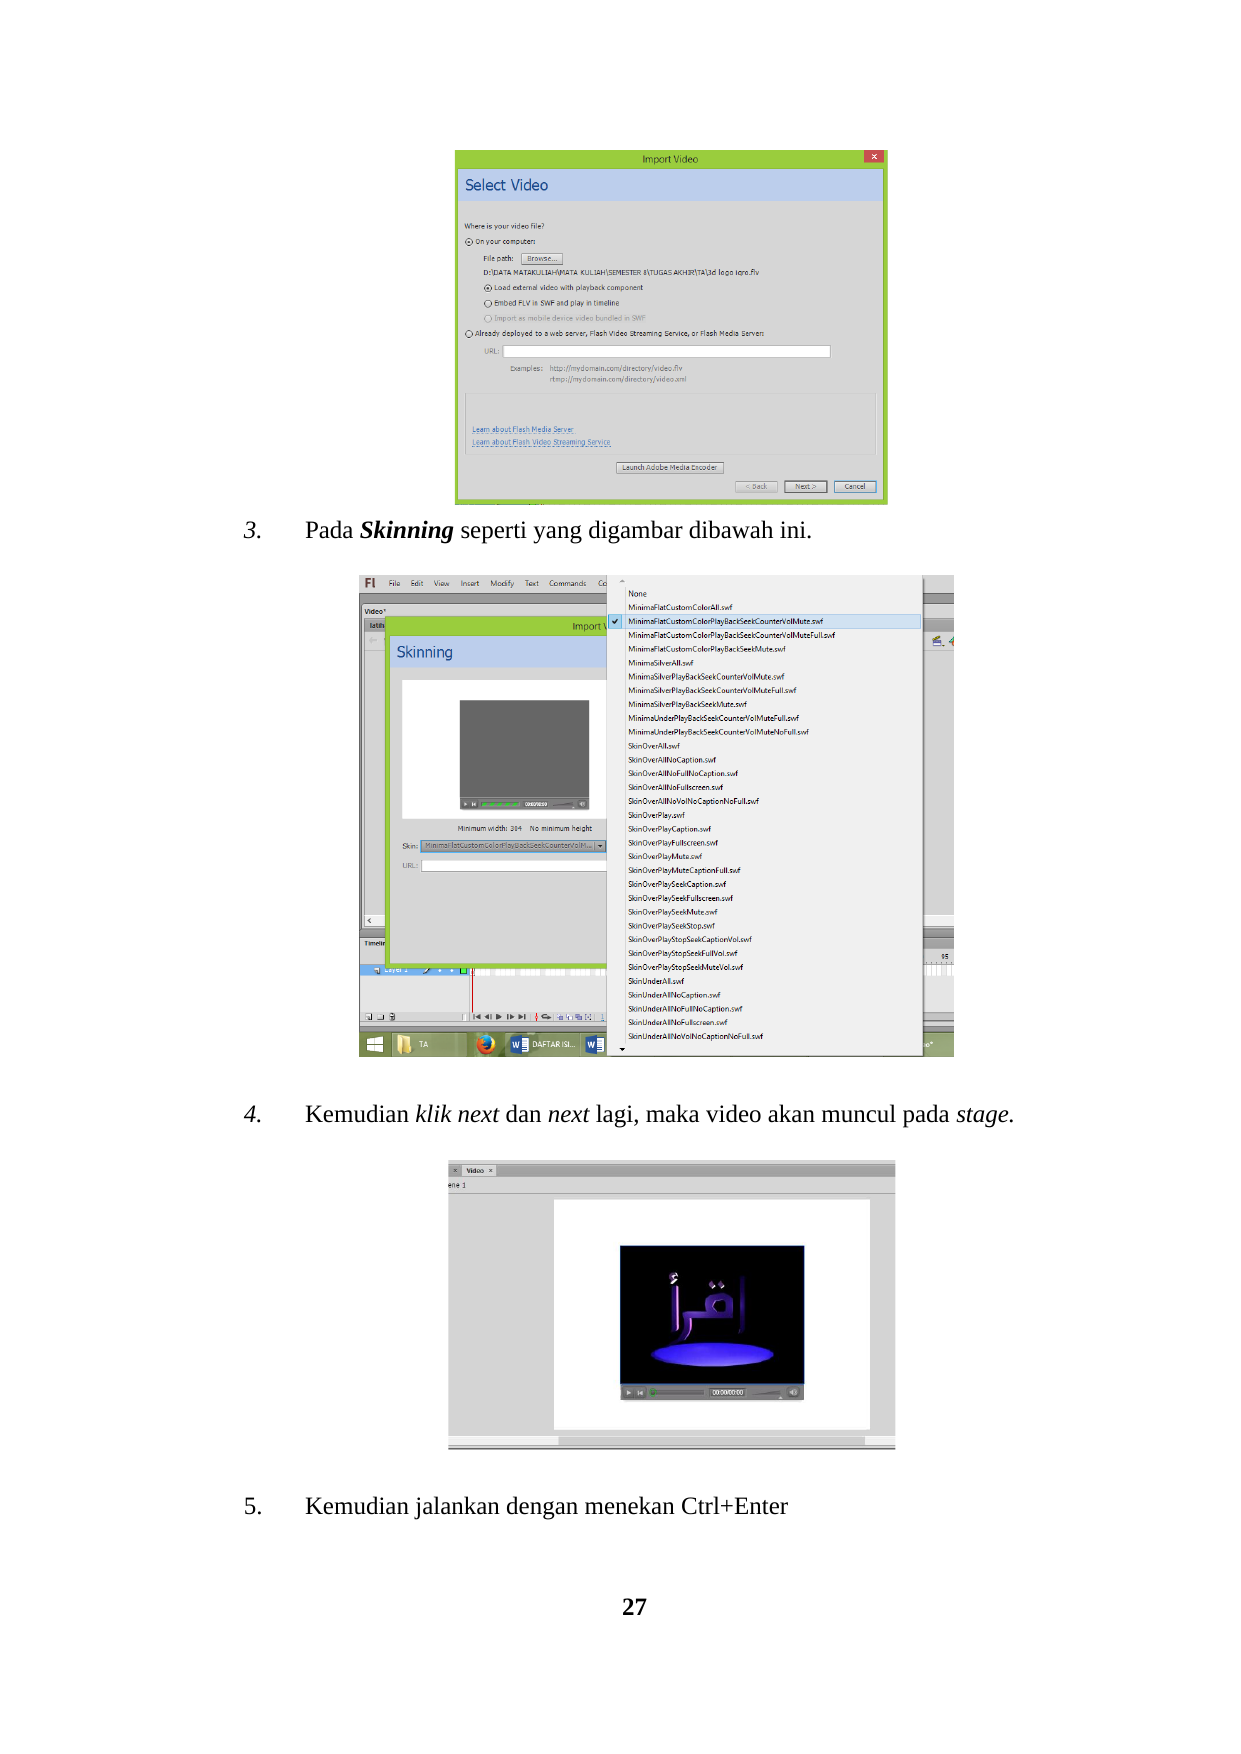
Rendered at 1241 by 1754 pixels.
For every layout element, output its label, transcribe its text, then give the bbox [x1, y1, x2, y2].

picture [454, 150, 888, 505]
list Kemudian jalankan dengan menekan Ctrl+Enter [244, 1491, 1168, 1520]
list Pada Skinning seperti yang digambar dibawah ini. [244, 514, 1168, 544]
list Kemudian klik next dan next lagi, maka video akan muncul pada stage. [244, 1098, 1168, 1128]
text 27 [622, 1591, 1168, 1621]
picture [359, 575, 954, 1057]
picture [448, 1160, 896, 1450]
